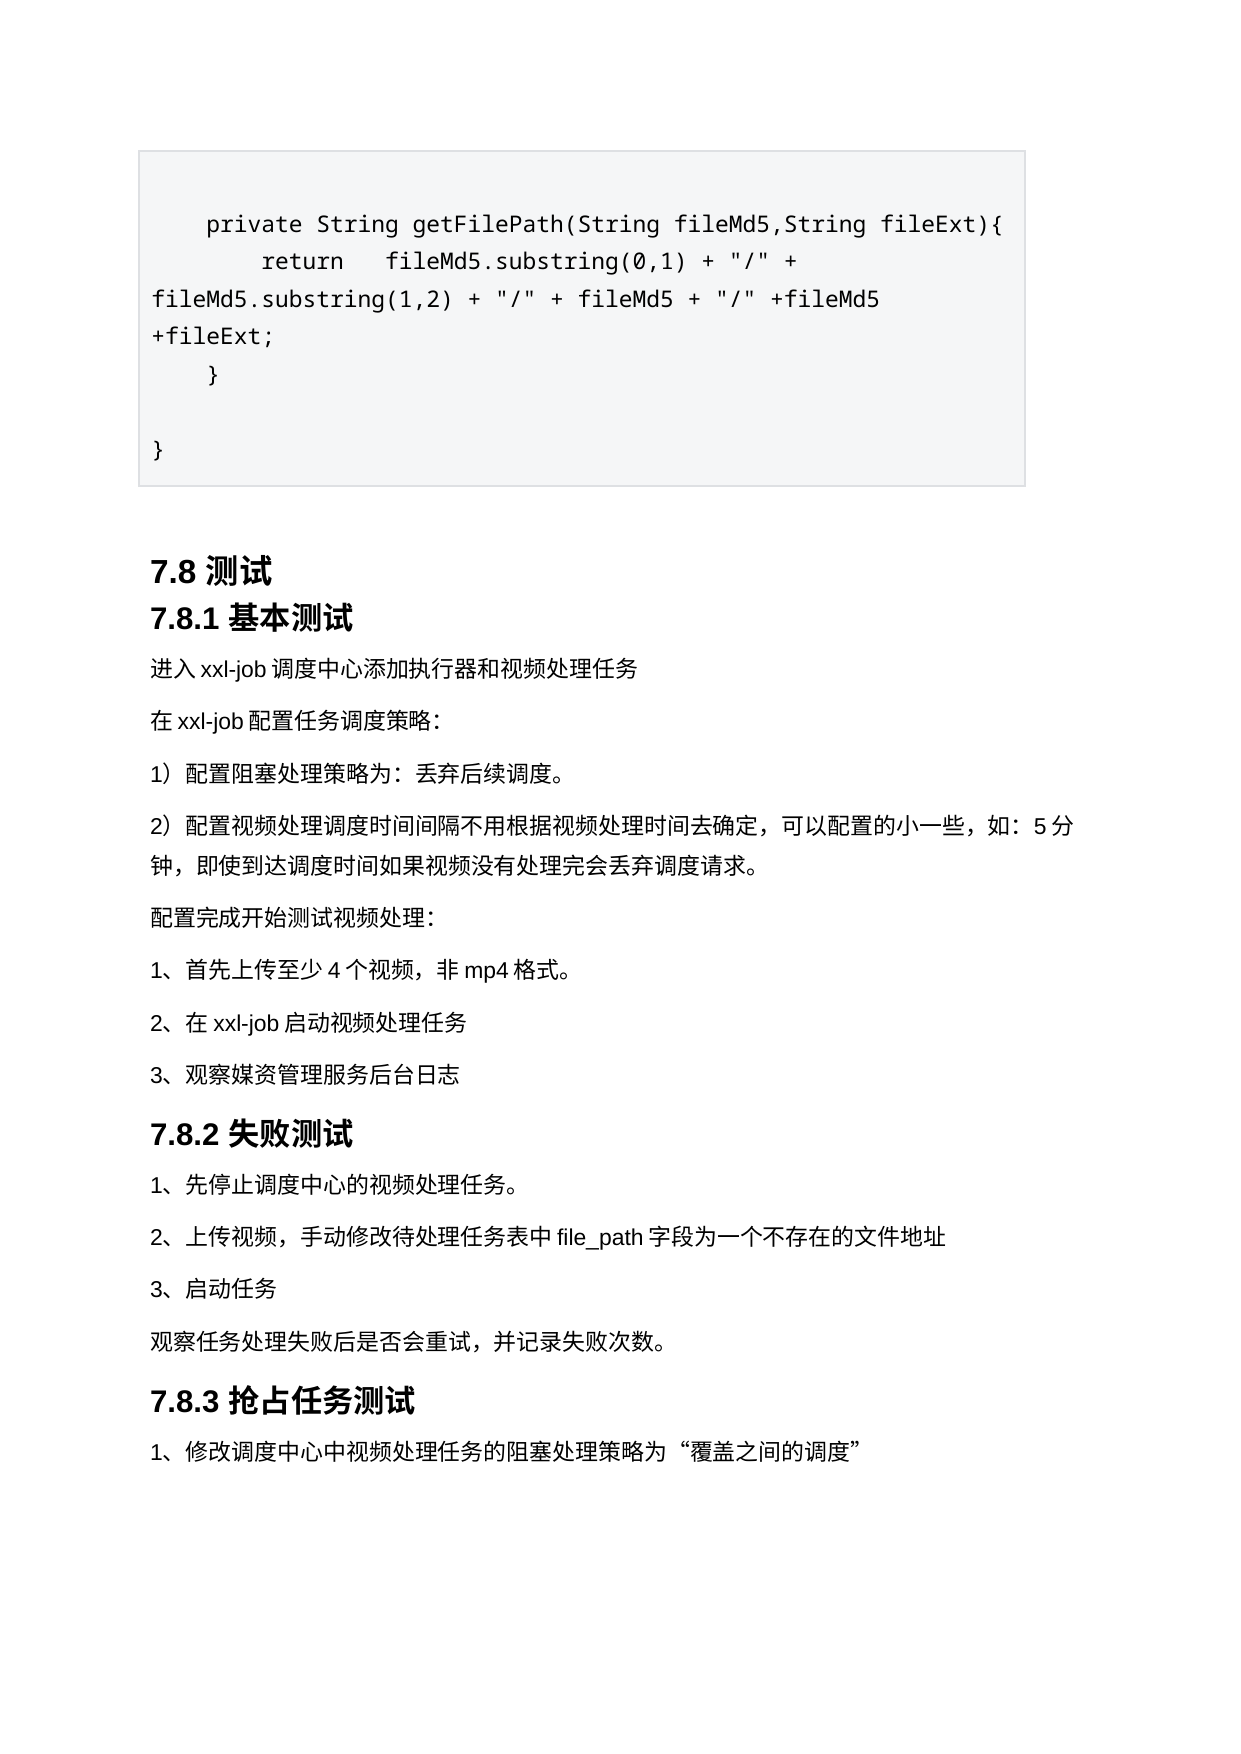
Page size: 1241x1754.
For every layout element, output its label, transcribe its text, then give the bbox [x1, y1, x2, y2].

text 2）配置视频处理调度时间间隔不用根据视频处理时间去确定，可以配置的小一些，如：5分钟，即使到达调度时间如果视频没有处理完会丢弃调度请求。 [150, 808, 1090, 881]
text 1、先停止调度中心的视频处理任务。 [150, 1167, 1090, 1200]
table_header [140, 152, 1024, 485]
text 2、上传视频，手动修改待处理任务表中file_path字段为一个不存在的文件地址 [150, 1219, 1090, 1252]
text 2、在xxl-job启动视频处理任务 [150, 1004, 1090, 1038]
text 1、修改调度中心中视频处理任务的阻塞处理策略为“覆盖之间的调度” [150, 1434, 1090, 1467]
text 在xxl-job配置任务调度策略： [150, 703, 1090, 736]
text 配置完成开始测试视频处理： [150, 900, 1090, 933]
text 3、启动任务 [150, 1271, 1090, 1304]
text 3、观察媒资管理服务后台日志 [150, 1057, 1090, 1090]
text 观察任务处理失败后是否会重试，并记录失败次数。 [150, 1324, 1090, 1357]
text 1、首先上传至少4个视频，非mp4格式。 [150, 952, 1090, 985]
text 进入xxl-job调度中心添加执行器和视频处理任务 [150, 651, 1090, 684]
text 1）配置阻塞处理策略为：丢弃后续调度。 [150, 756, 1090, 789]
